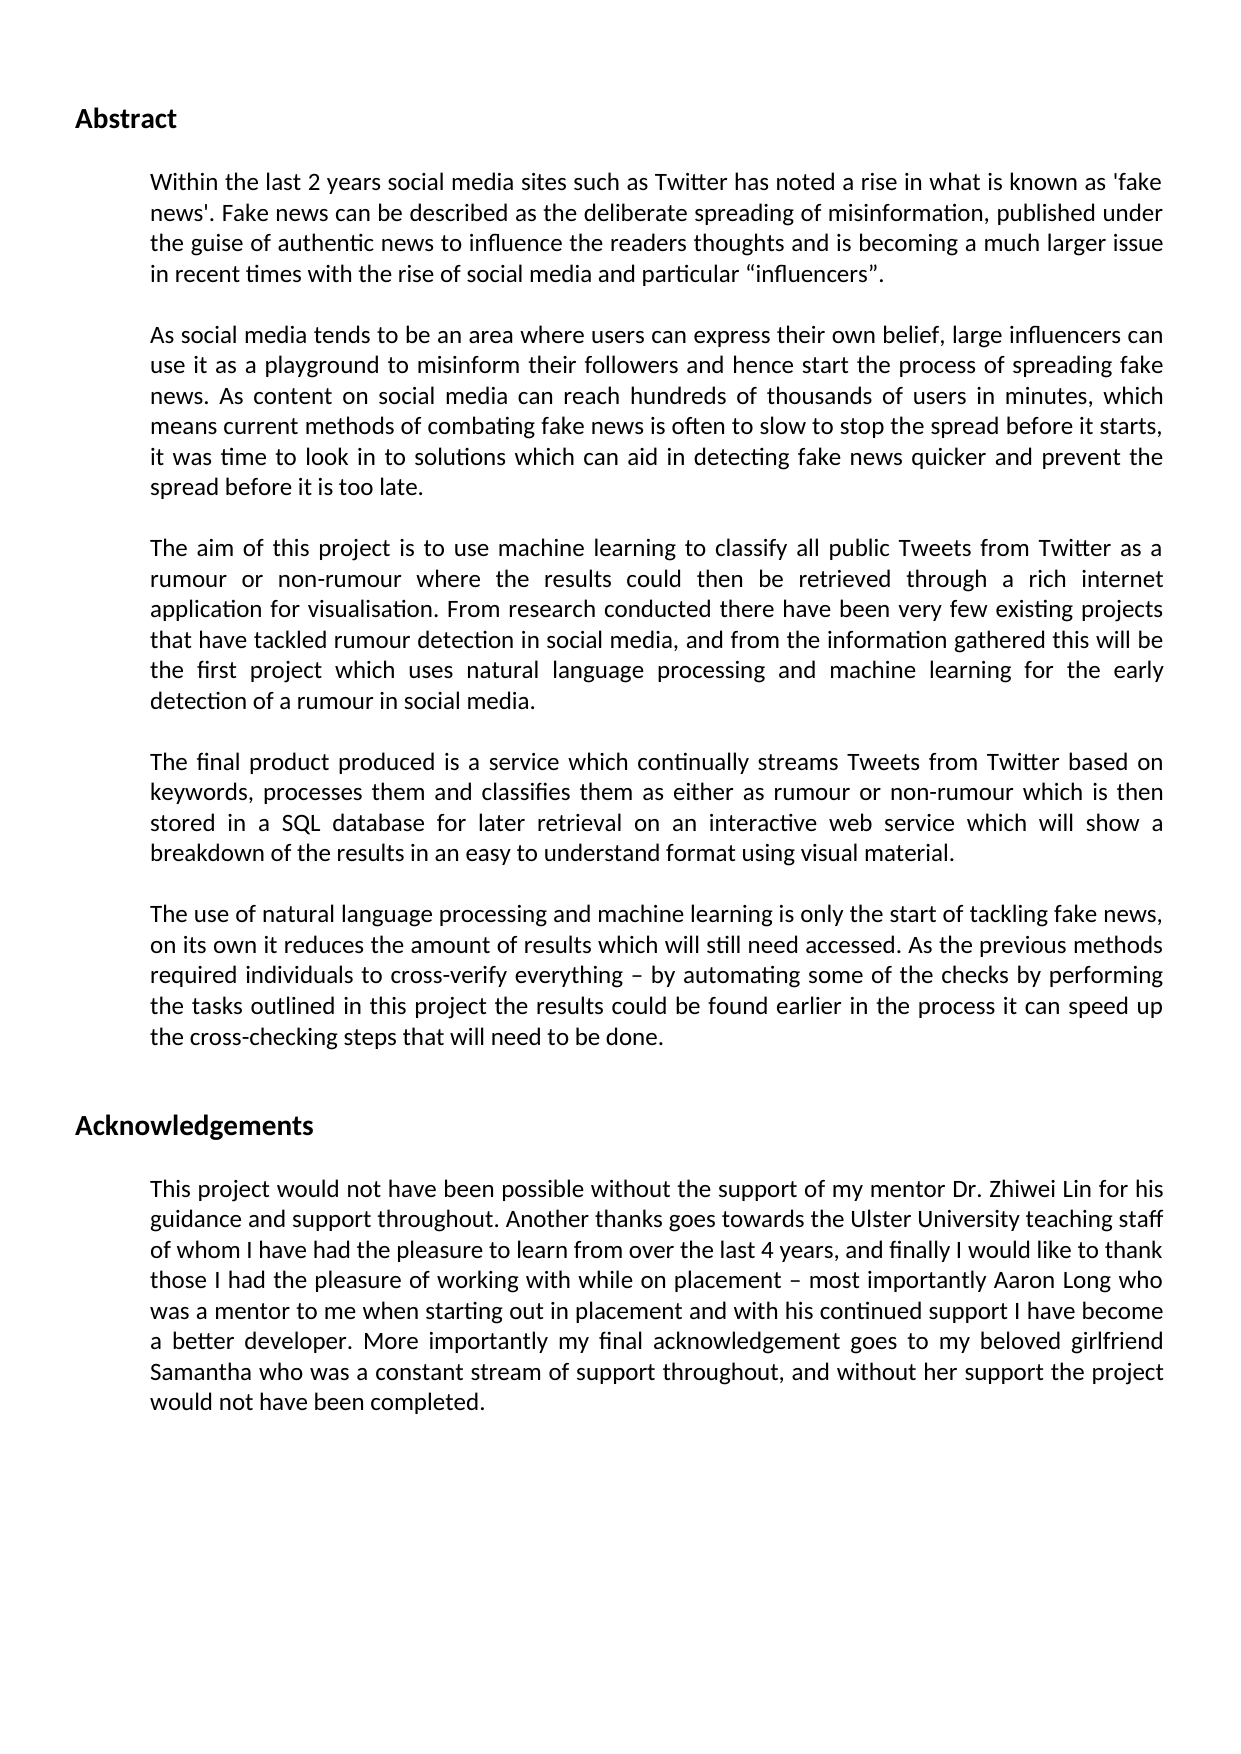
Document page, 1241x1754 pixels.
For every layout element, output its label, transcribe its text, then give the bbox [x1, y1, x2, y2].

text The final product produced is a service which continually streams Tweets from Twitter based on keywords, processes them and classifies them as either as rumour or non-rumour which is then stored in a SQL database for later retrieval on an interactive web service which will show a breakdown of the results in an easy to understand format using visual material. [150, 746, 1165, 868]
subtitle Acknowledgements [75, 1107, 1165, 1142]
text The use of natural language processing and machine learning is only the start of tackling fake news, on its own it reduces the amount of results which will still need accessed. As the previous methods required individuals to cross-verify everything – by automating some of the checks by performing the tasks outlined in this project the results could be found earlier in the process it can speed up the cross-checking steps that will need to be done. [150, 899, 1165, 1051]
text This project would not have been possible without the support of my mentor Dr. Zhiwei Lin for his guidance and support throughout. Another thanks goes towards the Ulster University teaching staff of whom I have had the pleasure to learn from over the last 4 years, and finally I would like to thank those I had the pleasure of working with while on placement – most importantly Aaron Long who was a mentor to me when starting out in placement and with his continued support I have become a better developer. More importantly my final acknowledgement goes to my beloved girlfriend Samantha who was a constant stream of support throughout, and without her support the project would not have been completed. [150, 1173, 1165, 1417]
subtitle Abstract [75, 100, 1165, 136]
text Within the last 2 years social media sites such as Twitter has noted a rise in what is known as 'fake news'. Fake news can be described as the deliberate spreading of misinformation, published under the guise of authentic news to influence the readers thoughts and is becoming a much larger issue in recent times with the rise of social media and particular “influencers”. [150, 166, 1165, 288]
text As social media tends to be an area where users can express their own belief, large influencers can use it as a playground to misinform their followers and hence start the process of spreading fake news. As content on social media can reach hundreds of thousands of users in minutes, which means current methods of combating fake news is often to slow to stop the spread before it starts, it was time to look in to solutions which can aid in detecting fake news quicker and prevent the spread before it is too late. [150, 319, 1165, 502]
text The aim of this project is to use machine learning to classify all public Tweets from Twitter as a rumour or non-rumour where the results could then be retrieved through a rich internet application for visualisation. From research conducted there have been very few existing projects that have tackled rumour detection in social media, and from the information gathered this will be the first project which uses natural language processing and machine learning for the early detection of a rumour in social media. [150, 532, 1165, 716]
